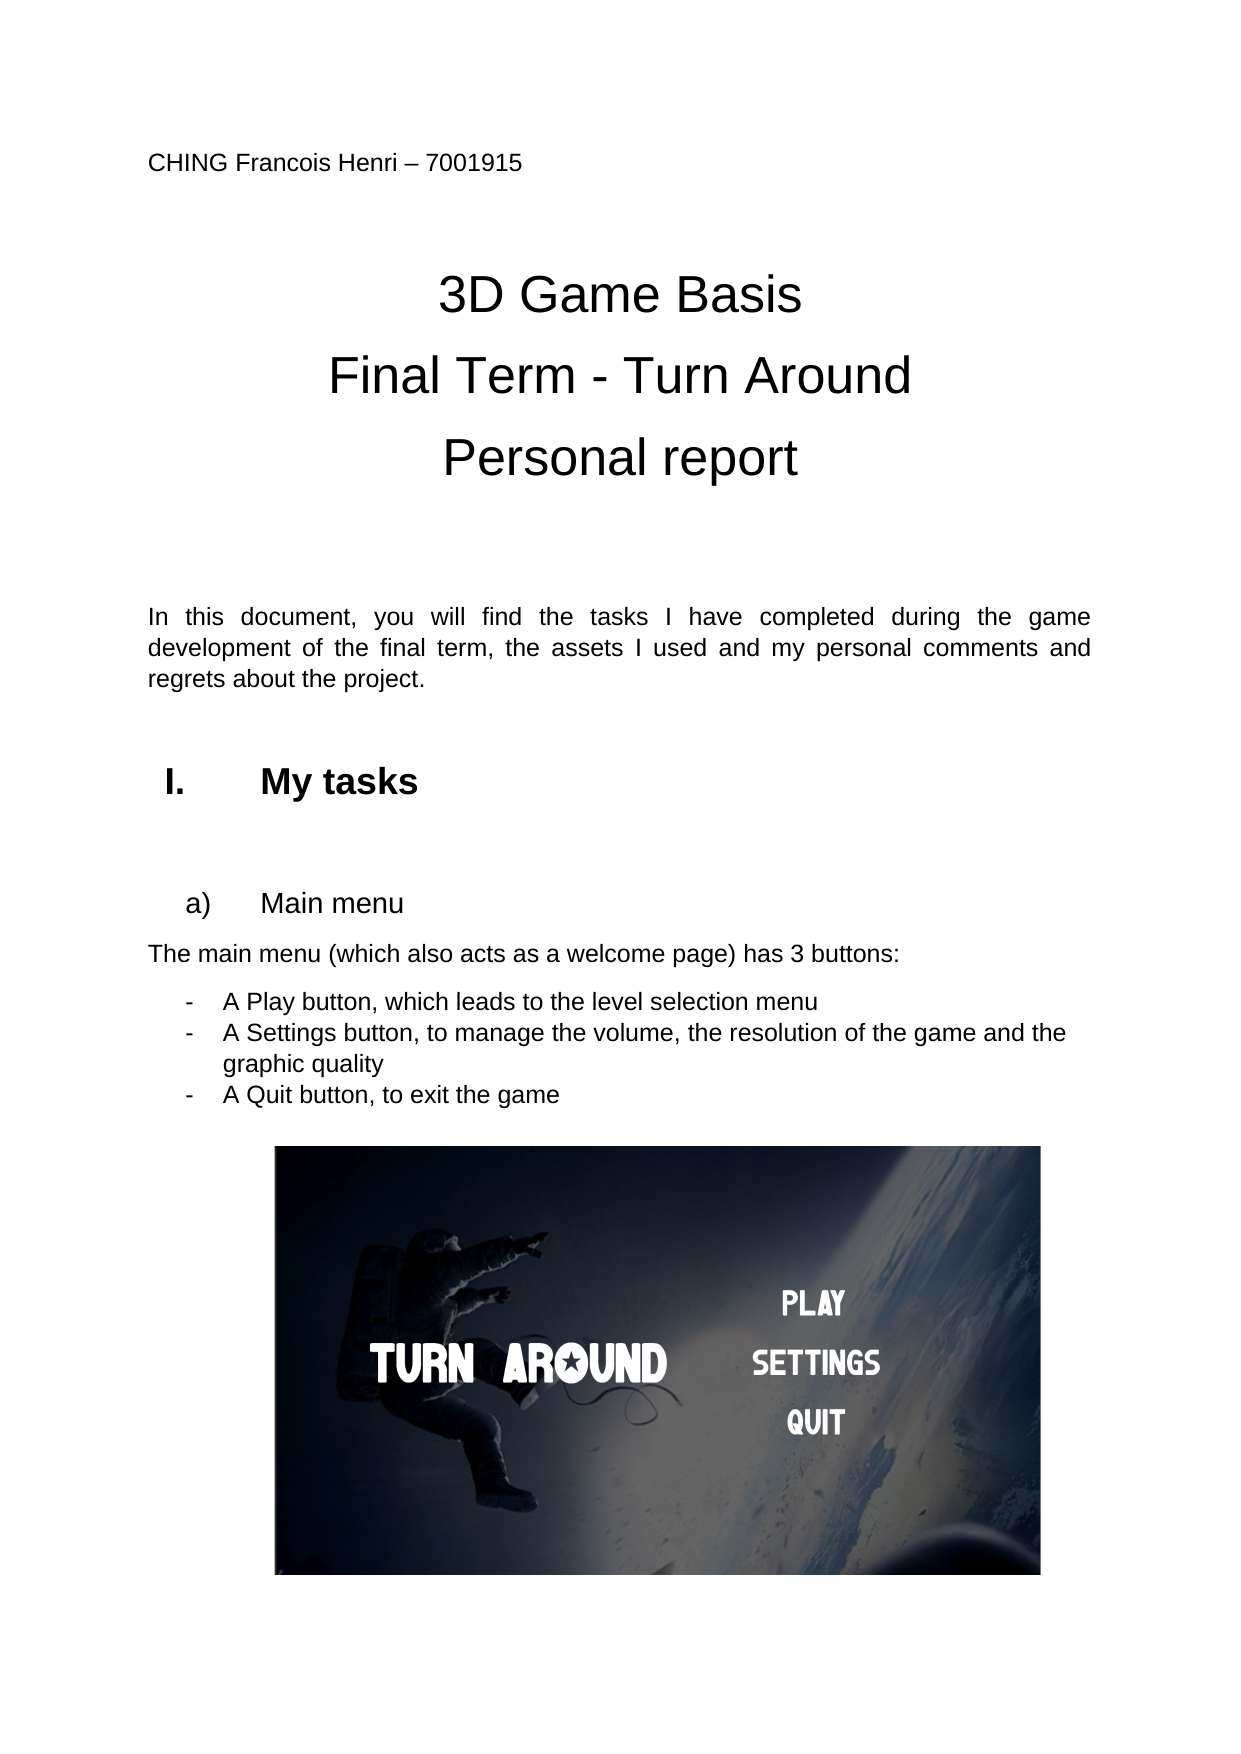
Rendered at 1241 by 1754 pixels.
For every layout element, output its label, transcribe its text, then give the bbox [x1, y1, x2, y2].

text The main menu (which also acts as a welcome page) has 3 buttons: [148, 939, 1093, 967]
text CHING Francois Henri – 7001915 [148, 148, 1093, 176]
list My tasks [185, 759, 1093, 803]
list Main menu [185, 886, 1093, 919]
text Final Term - Turn Around [148, 345, 1093, 405]
list A Settings button, to manage the volume, the resolution of the game and the graphic quality [185, 1017, 1093, 1077]
list A Play button, which leads to the level selection menu [185, 986, 1093, 1015]
text Personal report [148, 426, 1093, 486]
text In this document, you will find the tasks I have completed during the game development of the final term, the assets I used and my personal comments and regrets about the project. [148, 602, 1093, 693]
text 3D Game Basis [148, 264, 1093, 323]
picture [274, 1146, 1041, 1575]
list A Quit button, to exit the game [185, 1079, 1093, 1108]
